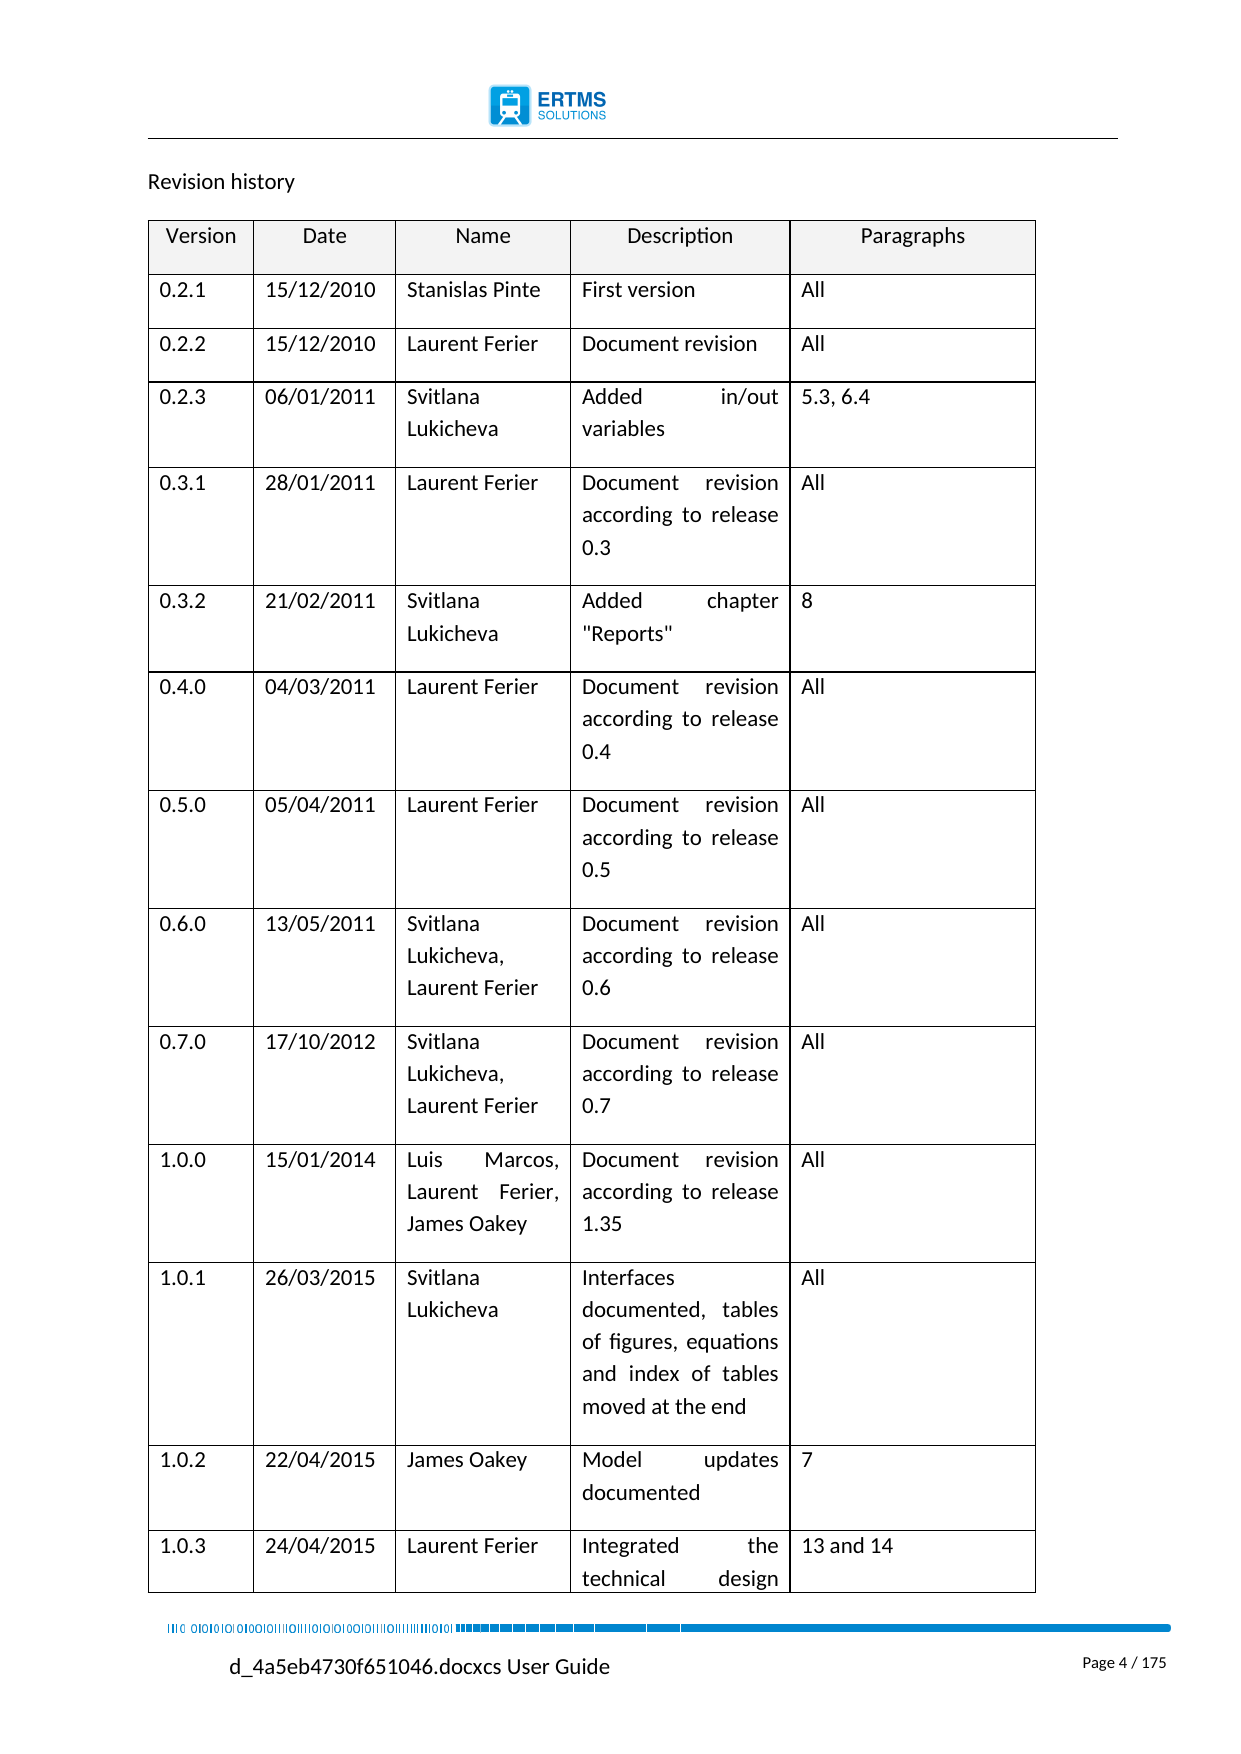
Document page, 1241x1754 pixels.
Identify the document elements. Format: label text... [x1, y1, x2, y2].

table_cell Interfaces documented, tables of figures, equations and index of tables moved at the end [571, 1263, 789, 1444]
table_cell Laurent Ferier [396, 791, 570, 908]
table_cell 22/04/2015 [254, 1446, 395, 1530]
table_cell 05/04/2011 [254, 791, 395, 908]
table_cell 1.0.0 [149, 1145, 253, 1262]
table_header Description [571, 221, 789, 274]
table_cell All [791, 909, 1035, 1026]
table_cell 1.0.3 [149, 1531, 253, 1592]
text Revision history [148, 167, 1093, 195]
table_cell 5.3, 6.4 [791, 383, 1035, 467]
table_cell Document revision according to release 0.3 [571, 468, 789, 585]
table_cell 21/02/2011 [254, 586, 395, 671]
table_cell 26/03/2015 [254, 1263, 395, 1444]
table_cell Laurent Ferier [396, 468, 570, 585]
table_header Paragraphs [791, 221, 1035, 274]
table_cell Svitlana Lukicheva, Laurent Ferier [396, 1027, 570, 1144]
table_cell James Oakey [396, 1446, 570, 1530]
table_cell 0.2.2 [149, 329, 253, 381]
table_cell Document revision according to release 0.7 [571, 1027, 789, 1144]
table_cell 15/01/2014 [254, 1145, 395, 1262]
table_cell Laurent Ferier [396, 673, 570, 789]
table_cell All [791, 673, 1035, 789]
table_cell 7 [791, 1446, 1035, 1530]
table_cell 0.4.0 [149, 673, 253, 789]
table_cell Svitlana Lukicheva, Laurent Ferier [396, 909, 570, 1026]
picture [167, 1624, 1171, 1633]
table_cell 0.3.2 [149, 586, 253, 671]
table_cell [571, 1531, 789, 1592]
table_header Version [149, 221, 253, 274]
table_cell 0.2.1 [149, 275, 253, 328]
table_cell 17/10/2012 [254, 1027, 395, 1144]
table_cell All [791, 791, 1035, 908]
table_header Date [254, 221, 395, 274]
table_cell 24/04/2015 [254, 1531, 395, 1592]
table_cell Document revision [571, 329, 789, 381]
table_cell 04/03/2011 [254, 673, 395, 789]
table_cell 0.3.1 [149, 468, 253, 585]
table_cell Svitlana Lukicheva [396, 586, 570, 671]
table_cell 28/01/2011 [254, 468, 395, 585]
table_cell Laurent Ferier [396, 329, 570, 381]
table_cell Model updates documented [571, 1446, 789, 1530]
table_cell Document revision according to release 0.4 [571, 673, 789, 789]
table_cell 13 and 14 [791, 1531, 1035, 1592]
table_cell All [791, 1263, 1035, 1444]
table_cell All [791, 1027, 1035, 1144]
table_cell Luis Marcos, Laurent Ferier, James Oakey [396, 1145, 570, 1262]
table_cell 15/12/2010 [254, 275, 395, 328]
table_header Name [396, 221, 570, 274]
table_cell Laurent Ferier [396, 1531, 570, 1592]
table_cell Document revision according to release 0.6 [571, 909, 789, 1026]
table_cell 0.6.0 [149, 909, 253, 1026]
table_cell 1.0.1 [149, 1263, 253, 1444]
table_cell All [791, 468, 1035, 585]
table_cell 0.7.0 [149, 1027, 253, 1144]
table_cell 1.0.2 [149, 1446, 253, 1530]
table_cell All [791, 329, 1035, 381]
table_cell Added in/out variables [571, 383, 789, 467]
table_cell 8 [791, 586, 1035, 671]
table_cell Added chapter "Reports" [571, 586, 789, 671]
table_cell Svitlana Lukicheva [396, 383, 570, 467]
table_cell 13/05/2011 [254, 909, 395, 1026]
table_cell All [791, 1145, 1035, 1262]
table_cell Stanislas Pinte [396, 275, 570, 328]
table_cell Document revision according to release 1.35 [571, 1145, 789, 1262]
table_cell 0.2.3 [149, 383, 253, 467]
table_cell 15/12/2010 [254, 329, 395, 381]
table_cell 06/01/2011 [254, 383, 395, 467]
table_cell Svitlana Lukicheva [396, 1263, 570, 1444]
table_cell Document revision according to release 0.5 [571, 791, 789, 908]
table_cell 0.5.0 [149, 791, 253, 908]
table_cell All [791, 275, 1035, 328]
picture [477, 73, 617, 138]
table_cell First version [571, 275, 789, 328]
